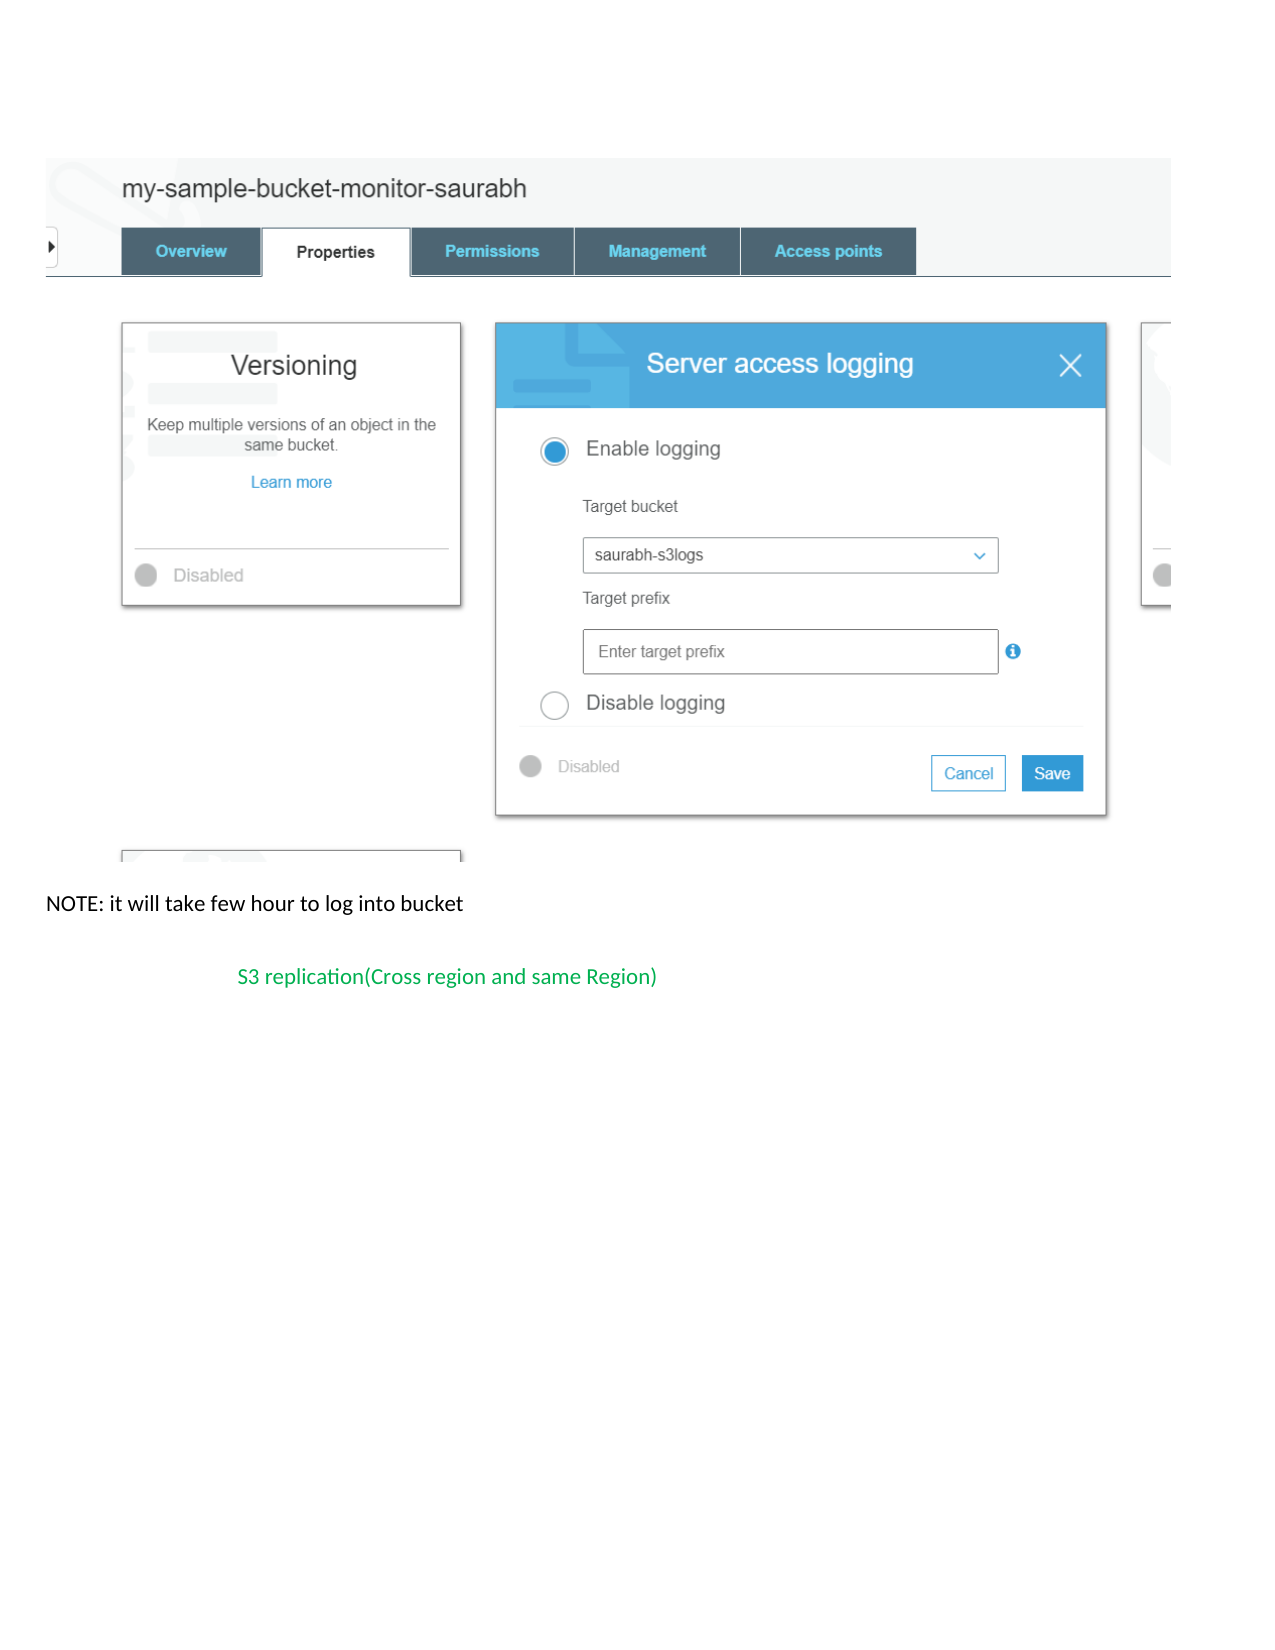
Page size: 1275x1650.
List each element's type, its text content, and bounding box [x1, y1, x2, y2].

table_cell S3 replication(Cross region and same Region) NOTE: any delete operation is not replicated ### demo means copy from one bucket to another Step 1) create 2 bucket ( in different region) Saurabh-origin-bucket Saurabh-replica-bucket Step 2) upload file in saurabh-origin-bucket Step 3) enable versioning in both bucket to make sure we can set up replica Step 4) enable replication in first bucket under management Step 5) Add rule NOTE : IAM role is created for me [38, 954, 1235, 1027]
picture [45, 158, 1171, 862]
table_cell Access Logs NOTE: always separate application bucket and logging bucket NOTE: keep separate application bucket and log bucket Create bucket 1) saurabh-s3logs (note all logs will come here) Application )my-sample-bucket-saurabh-monitored Now go to bucket created for application and enable sever access logging NOTE: it will take few hour to log into bucket [38, 150, 1235, 954]
